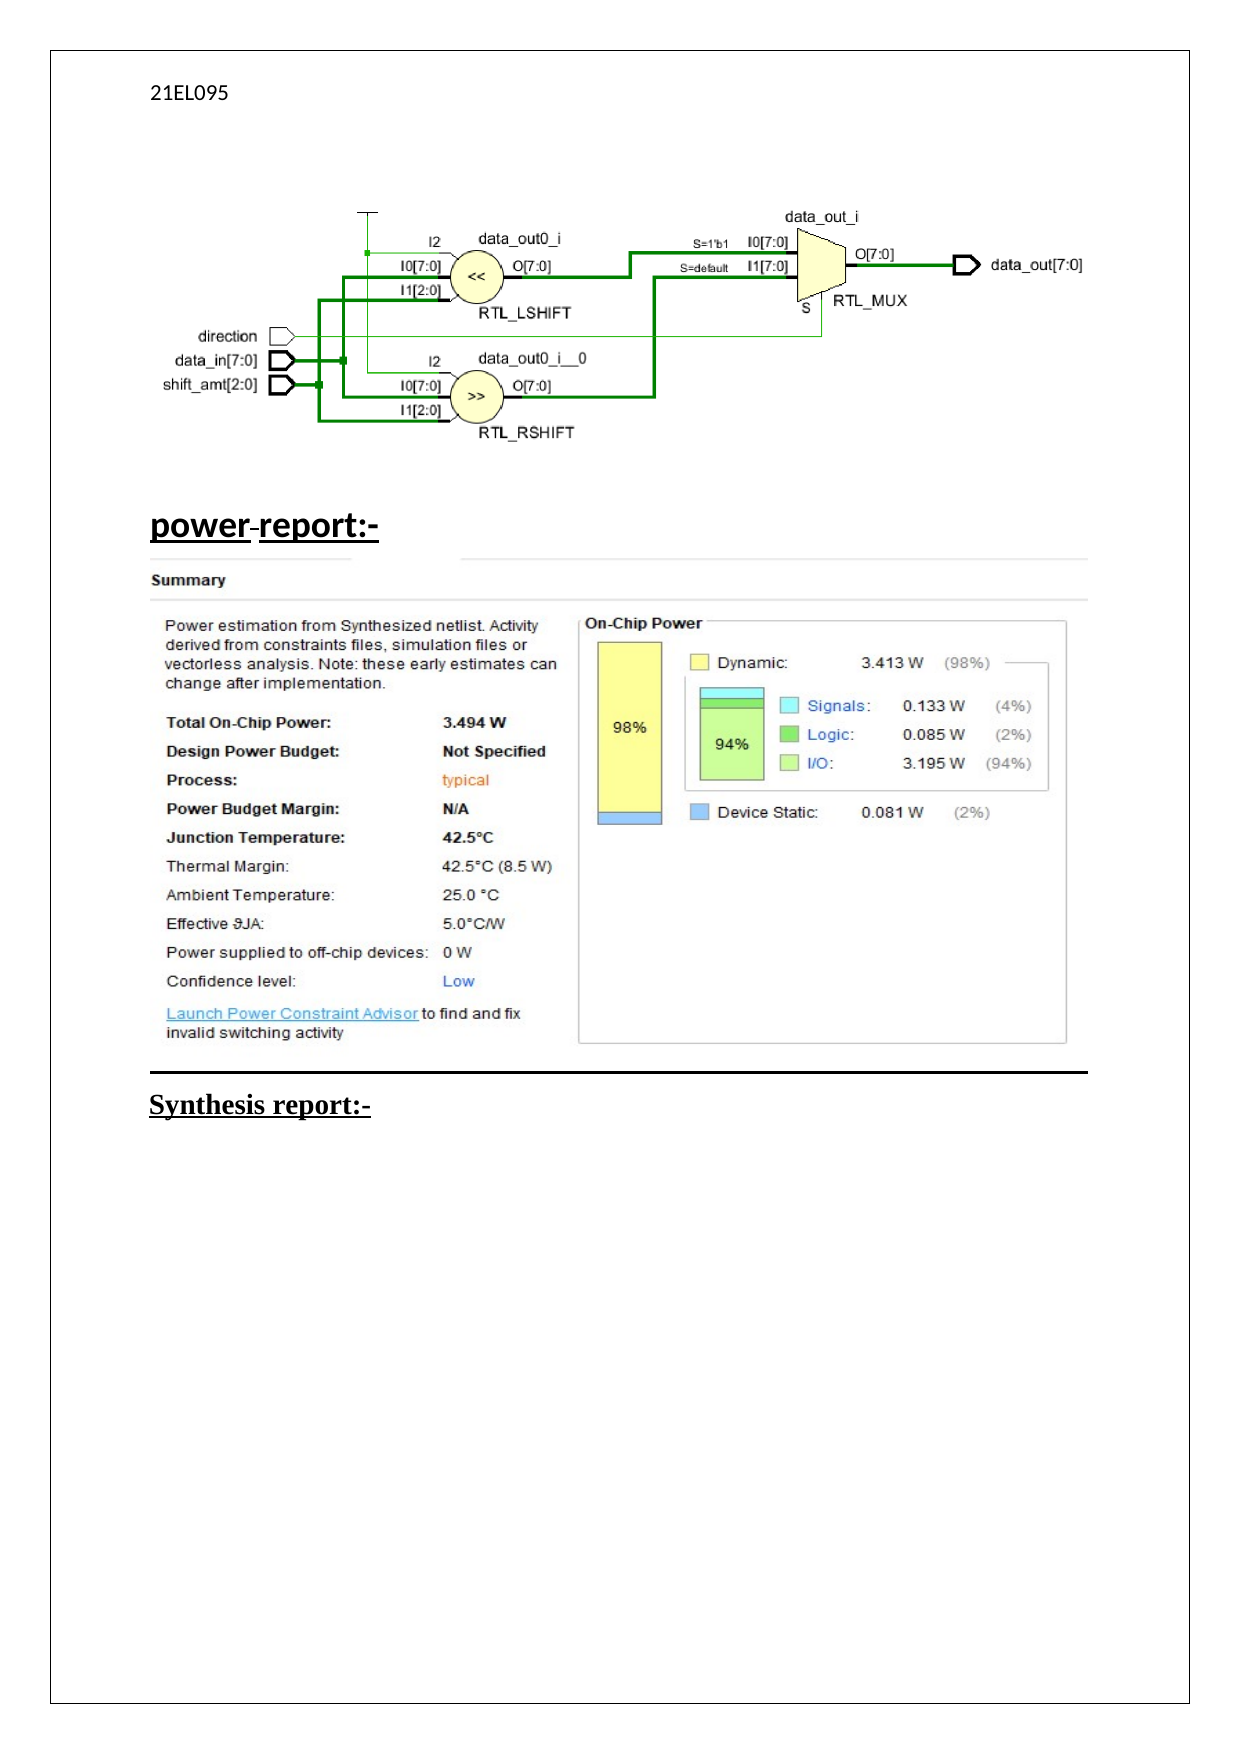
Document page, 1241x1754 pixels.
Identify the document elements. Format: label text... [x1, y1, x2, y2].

picture [150, 558, 1088, 1068]
picture [155, 164, 1096, 483]
text Synthesis report:- [148, 1087, 1184, 1121]
